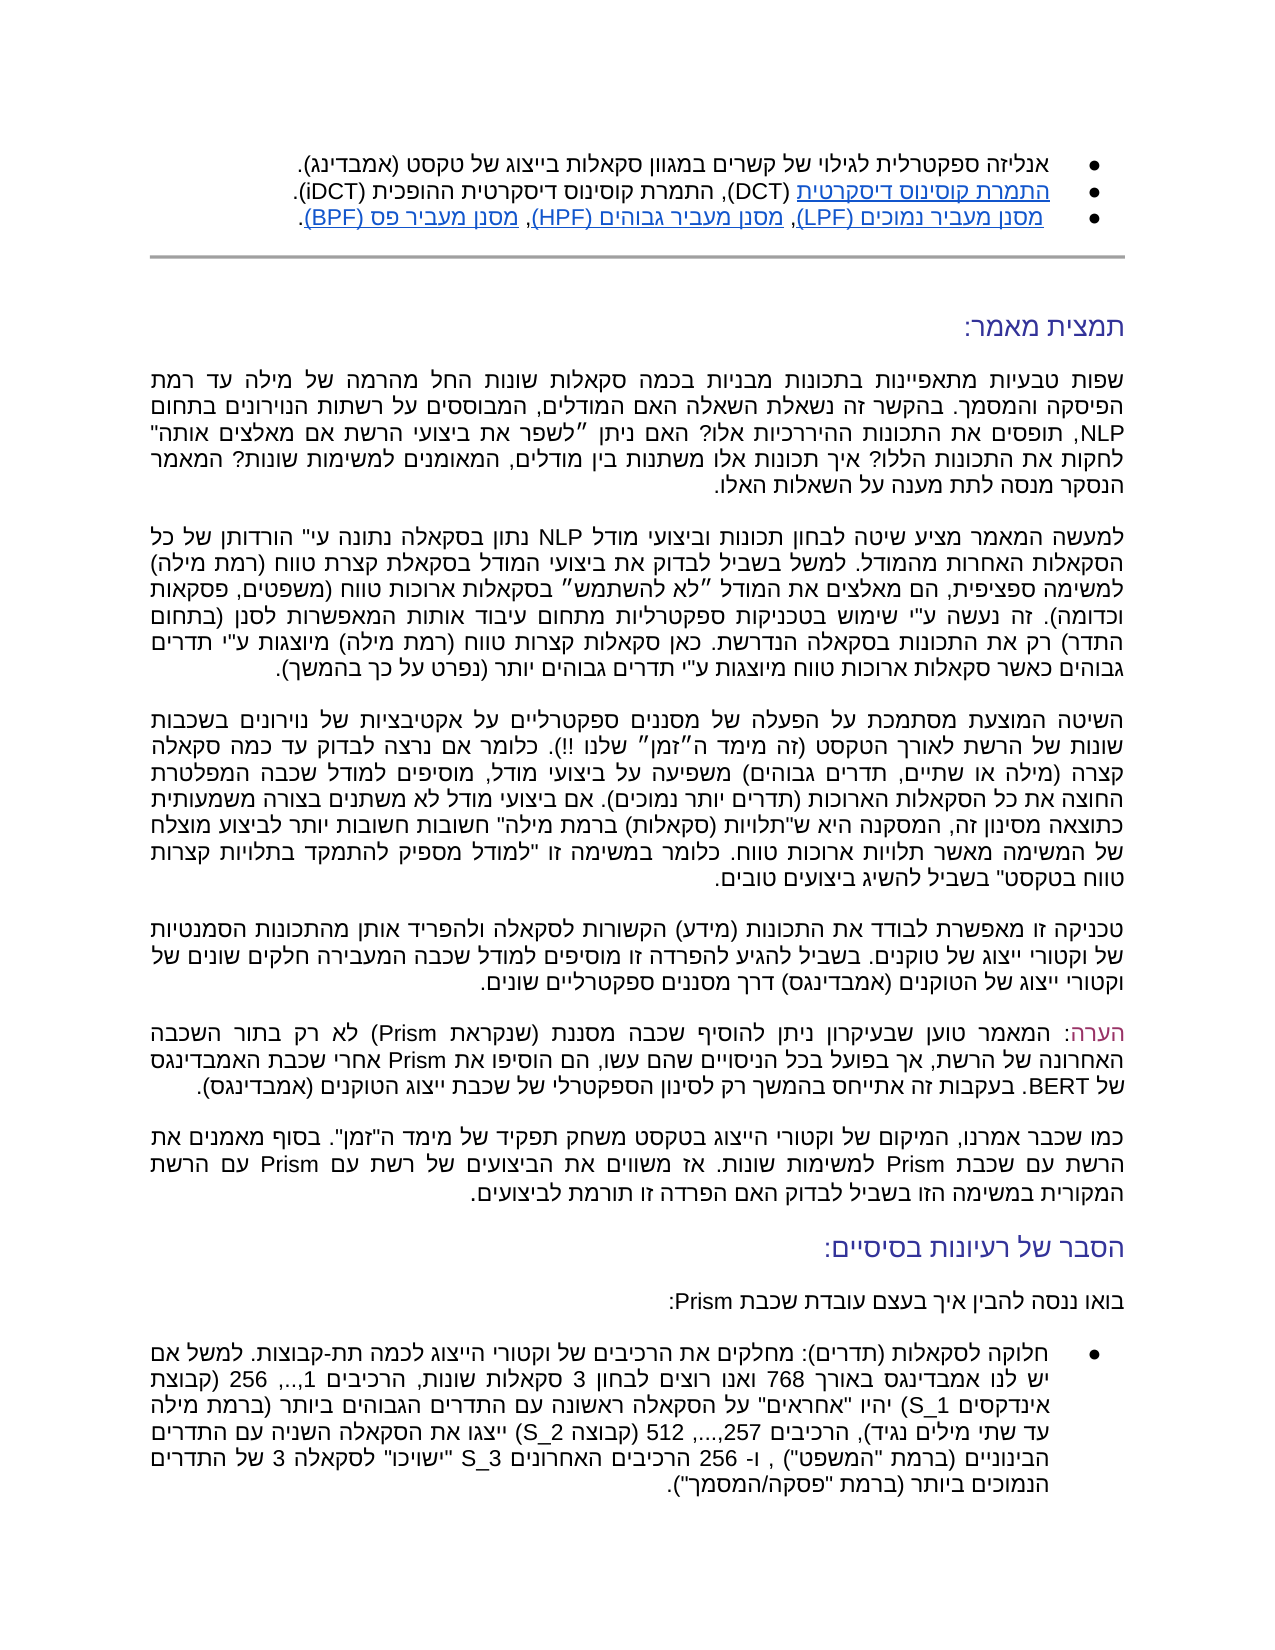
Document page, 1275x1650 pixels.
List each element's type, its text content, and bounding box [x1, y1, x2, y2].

text טכניקה זו מאפשרת לבודד את התכונות (מידע) הקשורות לסקאלה ולהפריד אותן מהתכונות הסמנטיות של וקטורי ייצוג של טוקנים. בשביל להגיע להפרדה זו מוסיפים למודל שכבה המעבירה חלקים שונים של וקטורי ייצוג של הטוקנים (אמבדינגס) דרך מסננים ספקטרליים שונים. [150, 916, 1125, 995]
text בואו ננסה להבין איך בעצם עובדת שכבת Prism: [150, 1288, 1125, 1314]
list חלוקה לסקאלות (תדרים): מחלקים את הרכיבים של וקטורי הייצוג לכמה תת-קבוצות. למשל אם יש לנו אמבדינגס באורך 768 ואנו רוצים לבחון 3 סקאלות שונות, הרכיבים 1,.., 256 (קבוצת אינדקסים S_1) יהיו "אחראים" על הסקאלה ראשונה עם התדרים הגבוהים ביותר (ברמת מילה עד שתי מילים נגיד), הרכיבים 257,..., 512 (קבוצה S_2) ייצגו את הסקאלה השניה עם התדרים הבינוניים (ברמת "המשפט") , ו- 256 הרכיבים האחרונים S_3 "ישויכו" לסקאלה 3 של התדרים הנמוכים ביותר (ברמת "פסקה/המסמך"). [150, 1339, 1087, 1498]
text כמו שכבר אמרנו, המיקום של וקטורי הייצוג בטקסט משחק תפקיד של מימד ה"זמן". בסוף מאמנים את הרשת עם שכבת Prism למשימות שונות. אז משווים את הביצועים של רשת עם Prism עם הרשת המקורית במשימה הזו בשביל לבדוק האם הפרדה זו תורמת לביצועים. [150, 1124, 1125, 1207]
list מסנן מעביר נמוכים (LPF), מסנן מעביר גבוהים (HPF), מסנן מעביר פס (BPF). [150, 204, 1087, 230]
text הערה: המאמר טוען שבעיקרון ניתן להוסיף שכבה מסננת (שנקראת Prism) לא רק בתור השכבה האחרונה של הרשת, אך בפועל בכל הניסויים שהם עשו, הם הוסיפו את Prism אחרי שכבת האמבדינגס של BERT. בעקבות זה אתייחס בהמשך רק לסינון הספקטרלי של שכבת ייצוג הטוקנים (אמבדינגס). [150, 1020, 1125, 1099]
text הסבר של רעיונות בסיסיים: [150, 1232, 1125, 1263]
text השיטה המוצעת מסתמכת על הפעלה של מסננים ספקטרליים על אקטיבציות של נוירונים בשכבות שונות של הרשת לאורך הטקסט (זה מימד ה״זמן״ שלנו !!). כלומר אם נרצה לבדוק עד כמה סקאלה קצרה (מילה או שתיים, תדרים גבוהים) משפיעה על ביצועי מודל, מוסיפים למודל שכבה המפלטרת החוצה את כל הסקאלות הארוכות (תדרים יותר נמוכים). אם ביצועי מודל לא משתנים בצורה משמעותית כתוצאה מסינון זה, המסקנה היא ש"תלויות (סקאלות) ברמת מילה" חשובות חשובות יותר לביצוע מוצלח של המשימה מאשר תלויות ארוכות טווח. כלומר במשימה זו "למודל מספיק להתמקד בתלויות קצרות טווח בטקסט" בשביל להשיג ביצועים טובים. [150, 707, 1125, 891]
text תמצית מאמר: [150, 311, 1125, 342]
list התמרת קוסינוס דיסקרטית (DCT), התמרת קוסינוס דיסקרטית ההופכית (iDCT). [150, 178, 1087, 204]
text שפות טבעיות מתאפיינות בתכונות מבניות בכמה סקאלות שונות החל מהרמה של מילה עד רמת הפיסקה והמסמך. בהקשר זה נשאלת השאלה האם המודלים, המבוססים על רשתות הנוירונים בתחום NLP, תופסים את התכונות ההיררכיות אלו? האם ניתן ״לשפר את ביצועי הרשת אם מאלצים אותה" לחקות את התכונות הללו? איך תכונות אלו משתנות בין מודלים, המאומנים למשימות שונות? המאמר הנסקר מנסה לתת מענה על השאלות האלו. [150, 367, 1125, 499]
text למעשה המאמר מציע שיטה לבחון תכונות וביצועי מודל NLP נתון בסקאלה נתונה עי" הורדותן של כל הסקאלות האחרות מהמודל. למשל בשביל לבדוק את ביצועי המודל בסקאלת קצרת טווח (רמת מילה) למשימה ספציפית, הם מאלצים את המודל ״לא להשתמש״ בסקאלות ארוכות טווח (משפטים, פסקאות וכדומה). זה נעשה ע"י שימוש בטכניקות ספקטרליות מתחום עיבוד אותות המאפשרות לסנן (בתחום התדר) רק את התכונות בסקאלה הנדרשת. כאן סקאלות קצרות טווח (רמת מילה) מיוצגות ע"י תדרים גבוהים כאשר סקאלות ארוכות טווח מיוצגות ע"י תדרים גבוהים יותר (נפרט על כך בהמשך). [150, 524, 1125, 682]
list אנליזה ספקטרלית לגילוי של קשרים במגוון סקאלות בייצוג של טקסט (אמבדינג). [150, 151, 1087, 178]
